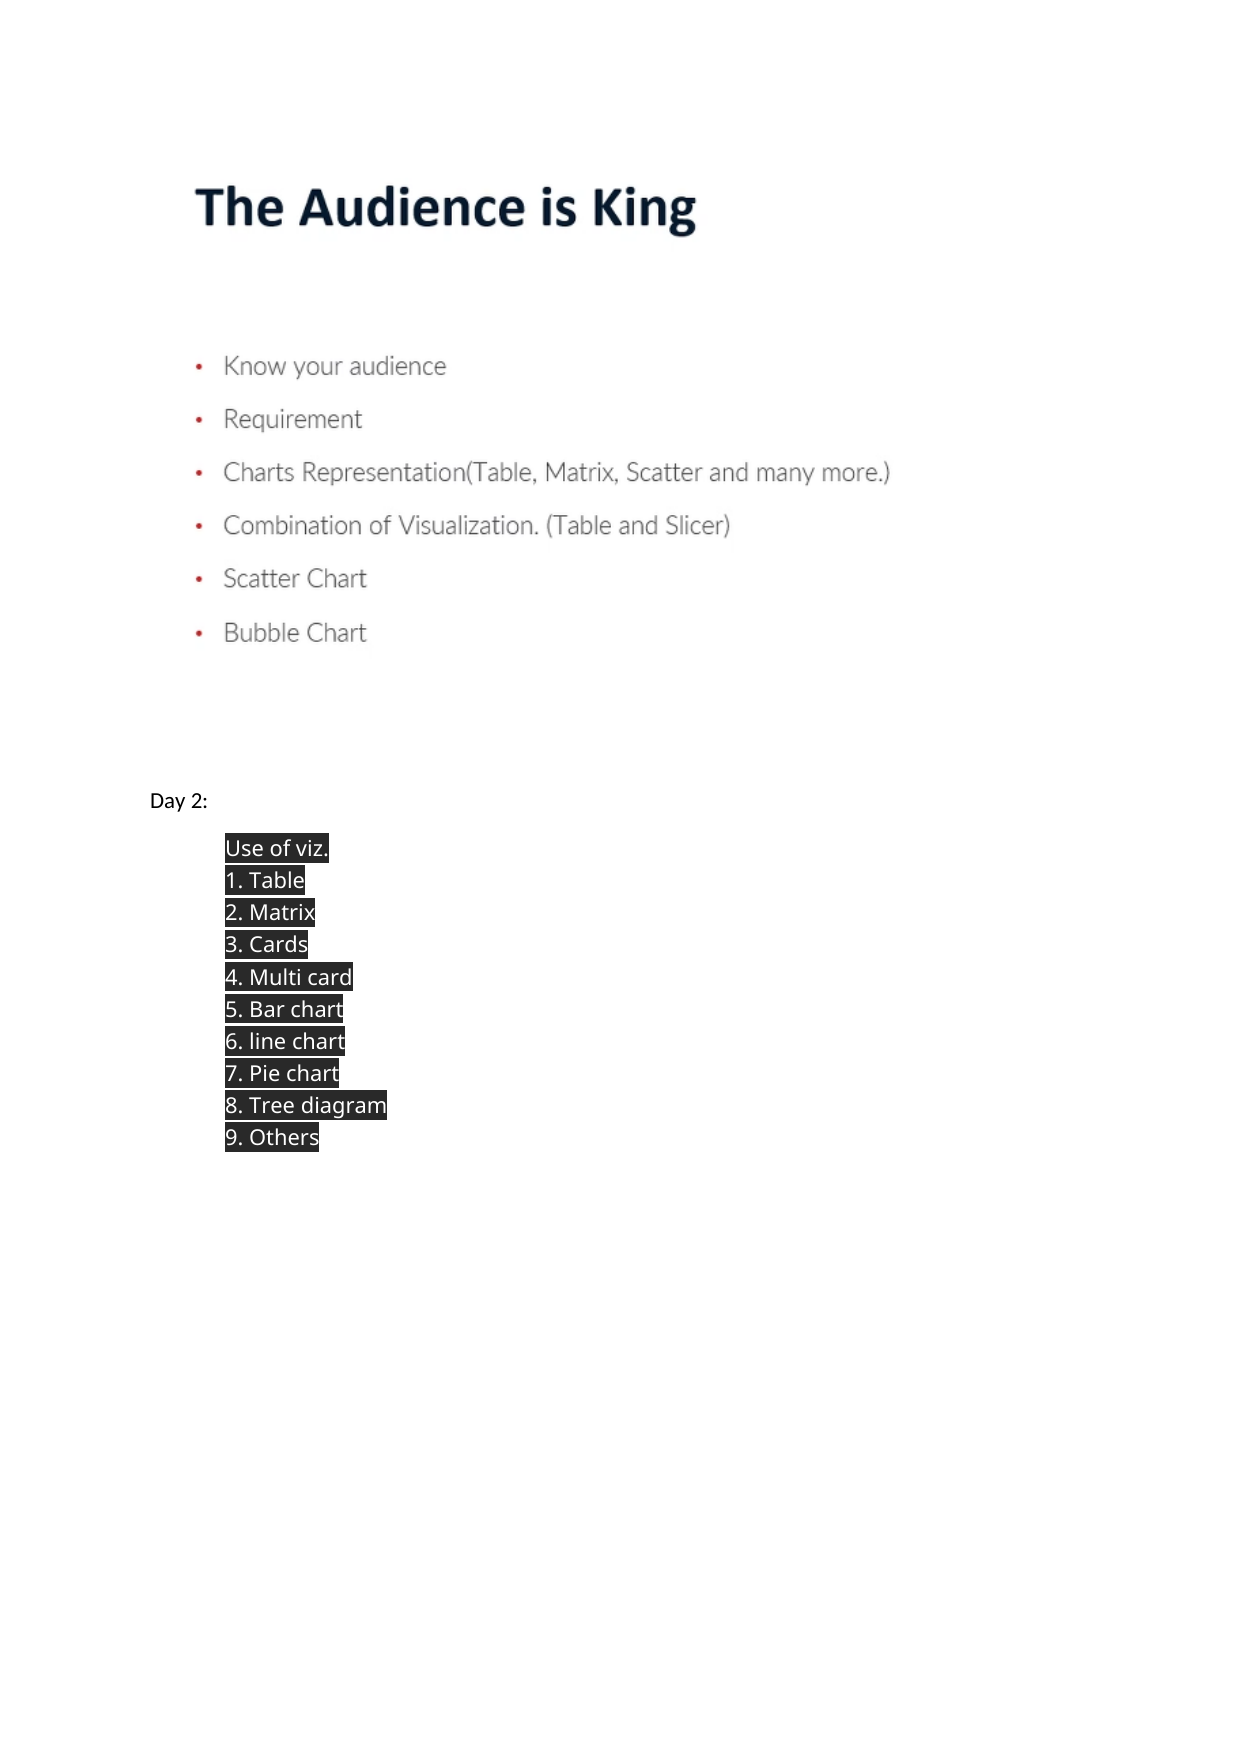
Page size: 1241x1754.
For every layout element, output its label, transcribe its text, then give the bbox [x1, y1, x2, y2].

text Day 2: [150, 786, 1090, 814]
picture [150, 150, 1091, 721]
list Use of viz. 1. Table 2. Matrix 3. Cards 4. Multi card 5. Bar chart 6. line chart 7. Pie chart 8. Tree diagram 9. Others [187, 833, 1090, 1152]
